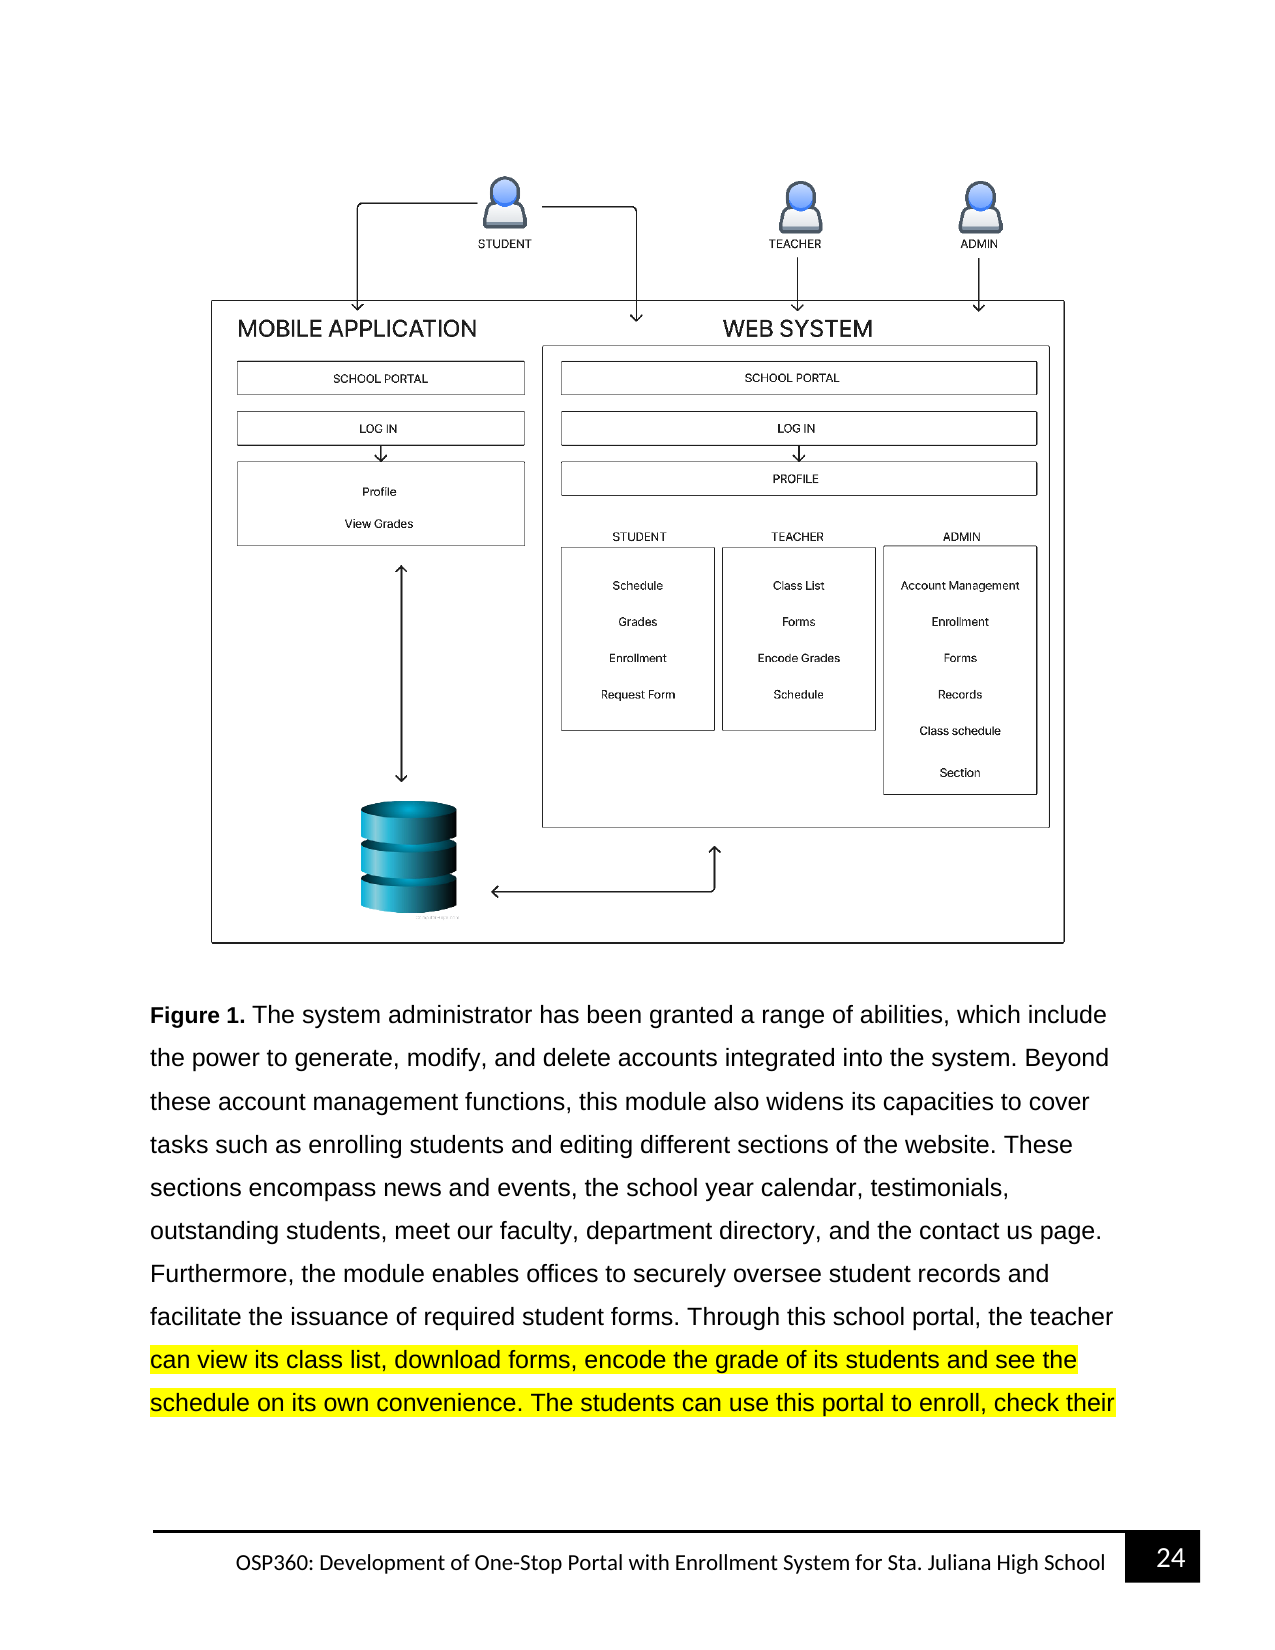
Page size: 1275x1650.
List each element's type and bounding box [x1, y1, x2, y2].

text [150, 1000, 1125, 1417]
picture [184, 150, 1091, 970]
